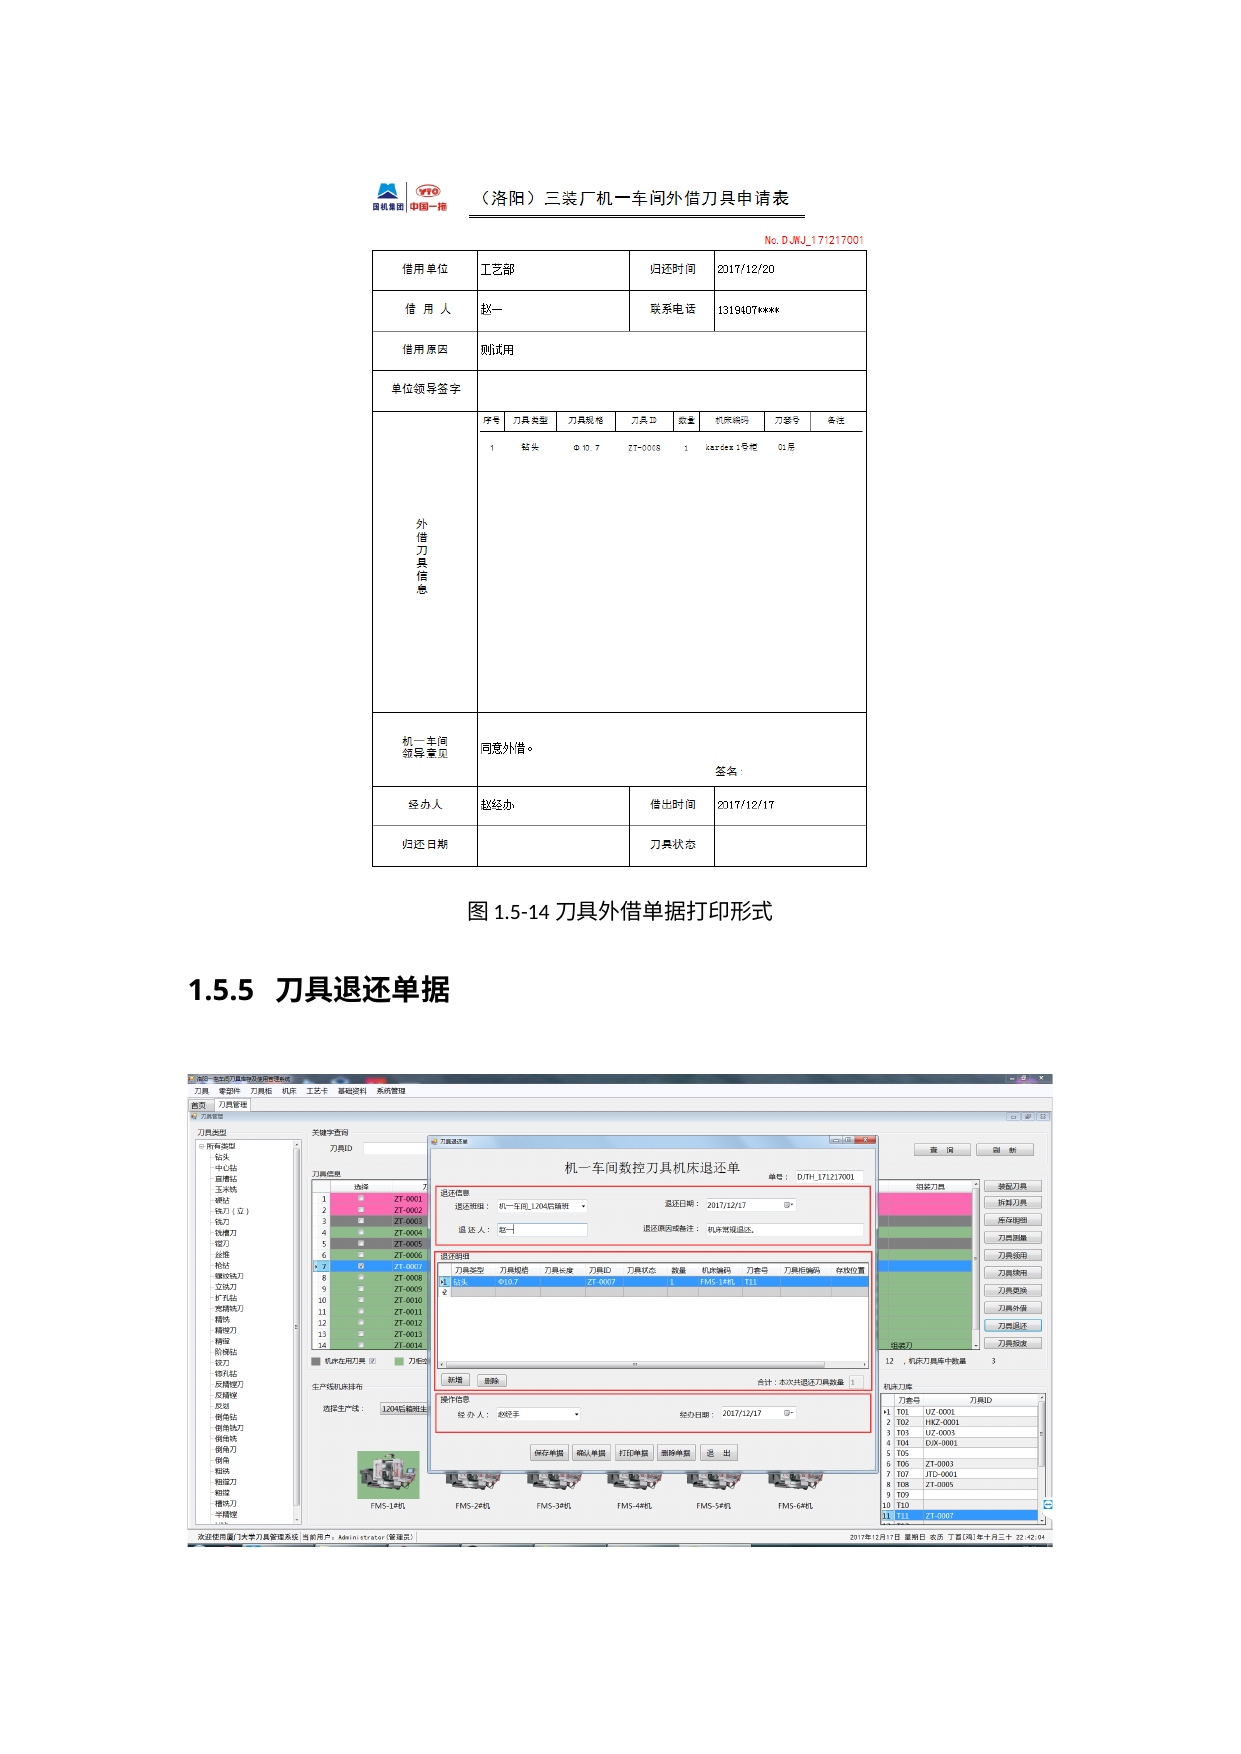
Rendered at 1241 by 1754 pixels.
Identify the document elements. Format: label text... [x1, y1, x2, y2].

picture [360, 162, 880, 877]
picture [187, 1074, 1053, 1547]
subtitle 刀具退还单据 [187, 955, 1053, 1020]
text 图1.5-14 刀具外借单据打印形式 [187, 893, 1053, 926]
